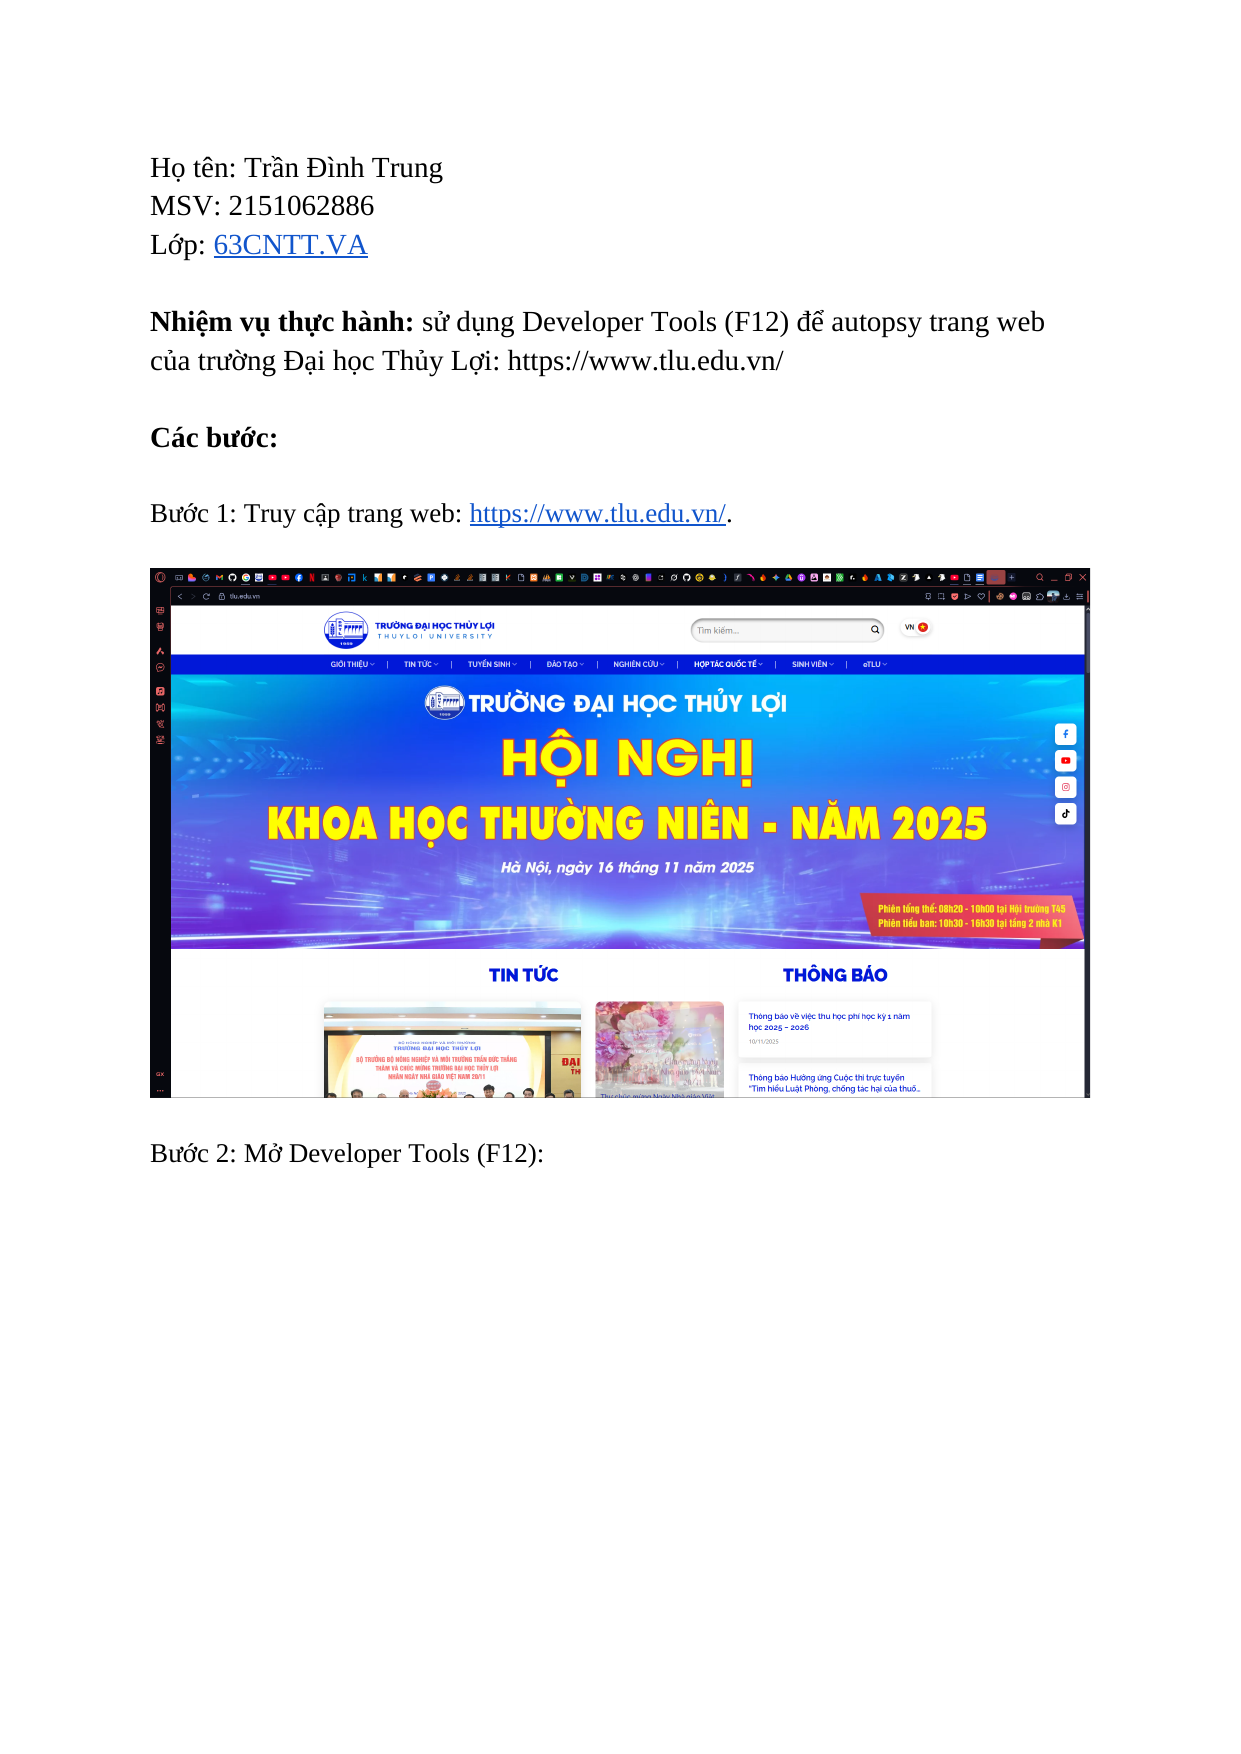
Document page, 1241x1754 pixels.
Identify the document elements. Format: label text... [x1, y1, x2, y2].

text Bước 1: Truy cập trang web: https://www.tlu.edu.vn/. [150, 497, 1090, 528]
picture [150, 568, 1091, 1098]
text Họ tên: Trần Đình Trung [150, 150, 1090, 183]
text Bước 2: Mở Developer Tools (F12): [150, 1137, 1090, 1168]
text Nhiệm vụ thực hành: sử dụng Developer Tools (F12) để autopsy trang web của trường Đại học Thủy Lợi: https://www.tlu.edu.vn/ [150, 304, 1090, 376]
text Lớp: 63CNTT.VA [150, 227, 1090, 261]
text Các bước: [150, 420, 1090, 453]
text MSV: 2151062886 [150, 188, 1090, 222]
